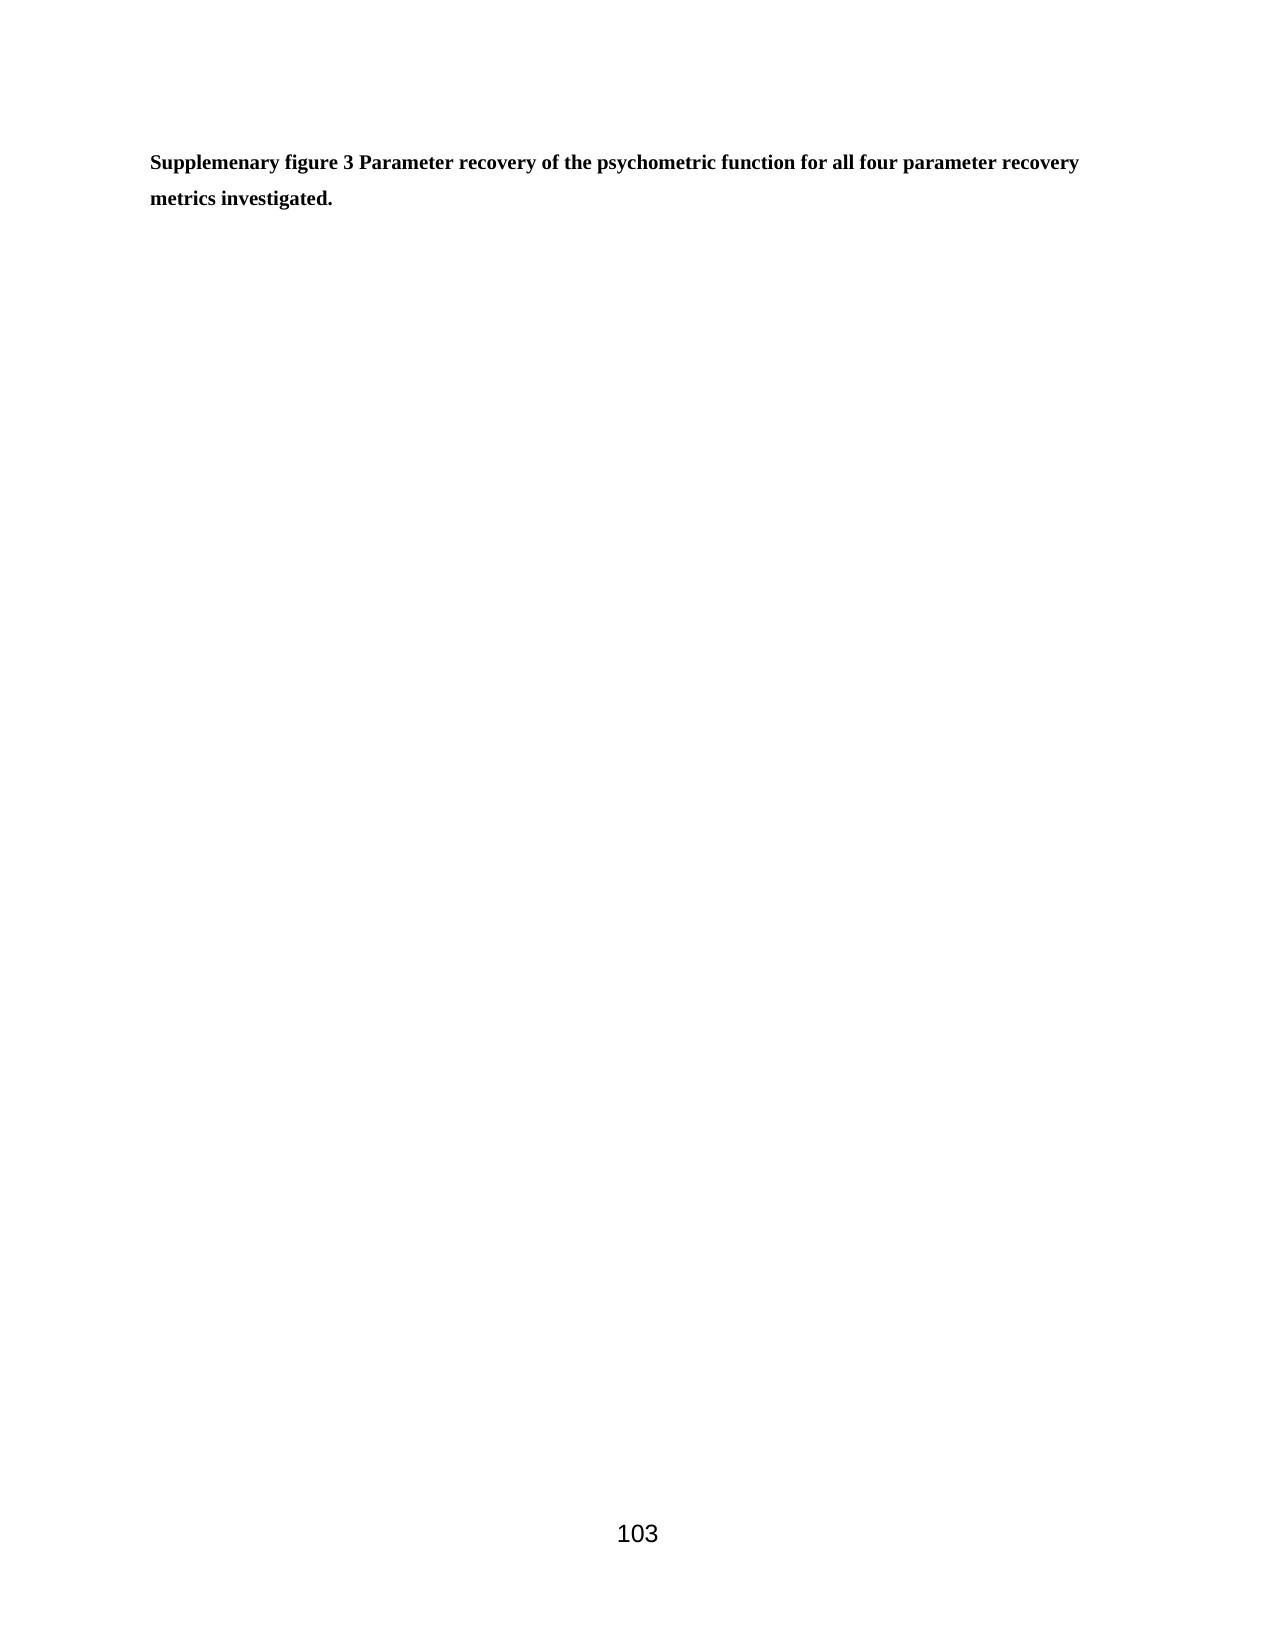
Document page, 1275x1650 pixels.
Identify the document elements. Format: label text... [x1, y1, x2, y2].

text Supplemenary figure 3 Parameter recovery of the psychometric function for all four parameter recovery metrics investigated. [150, 150, 1125, 210]
